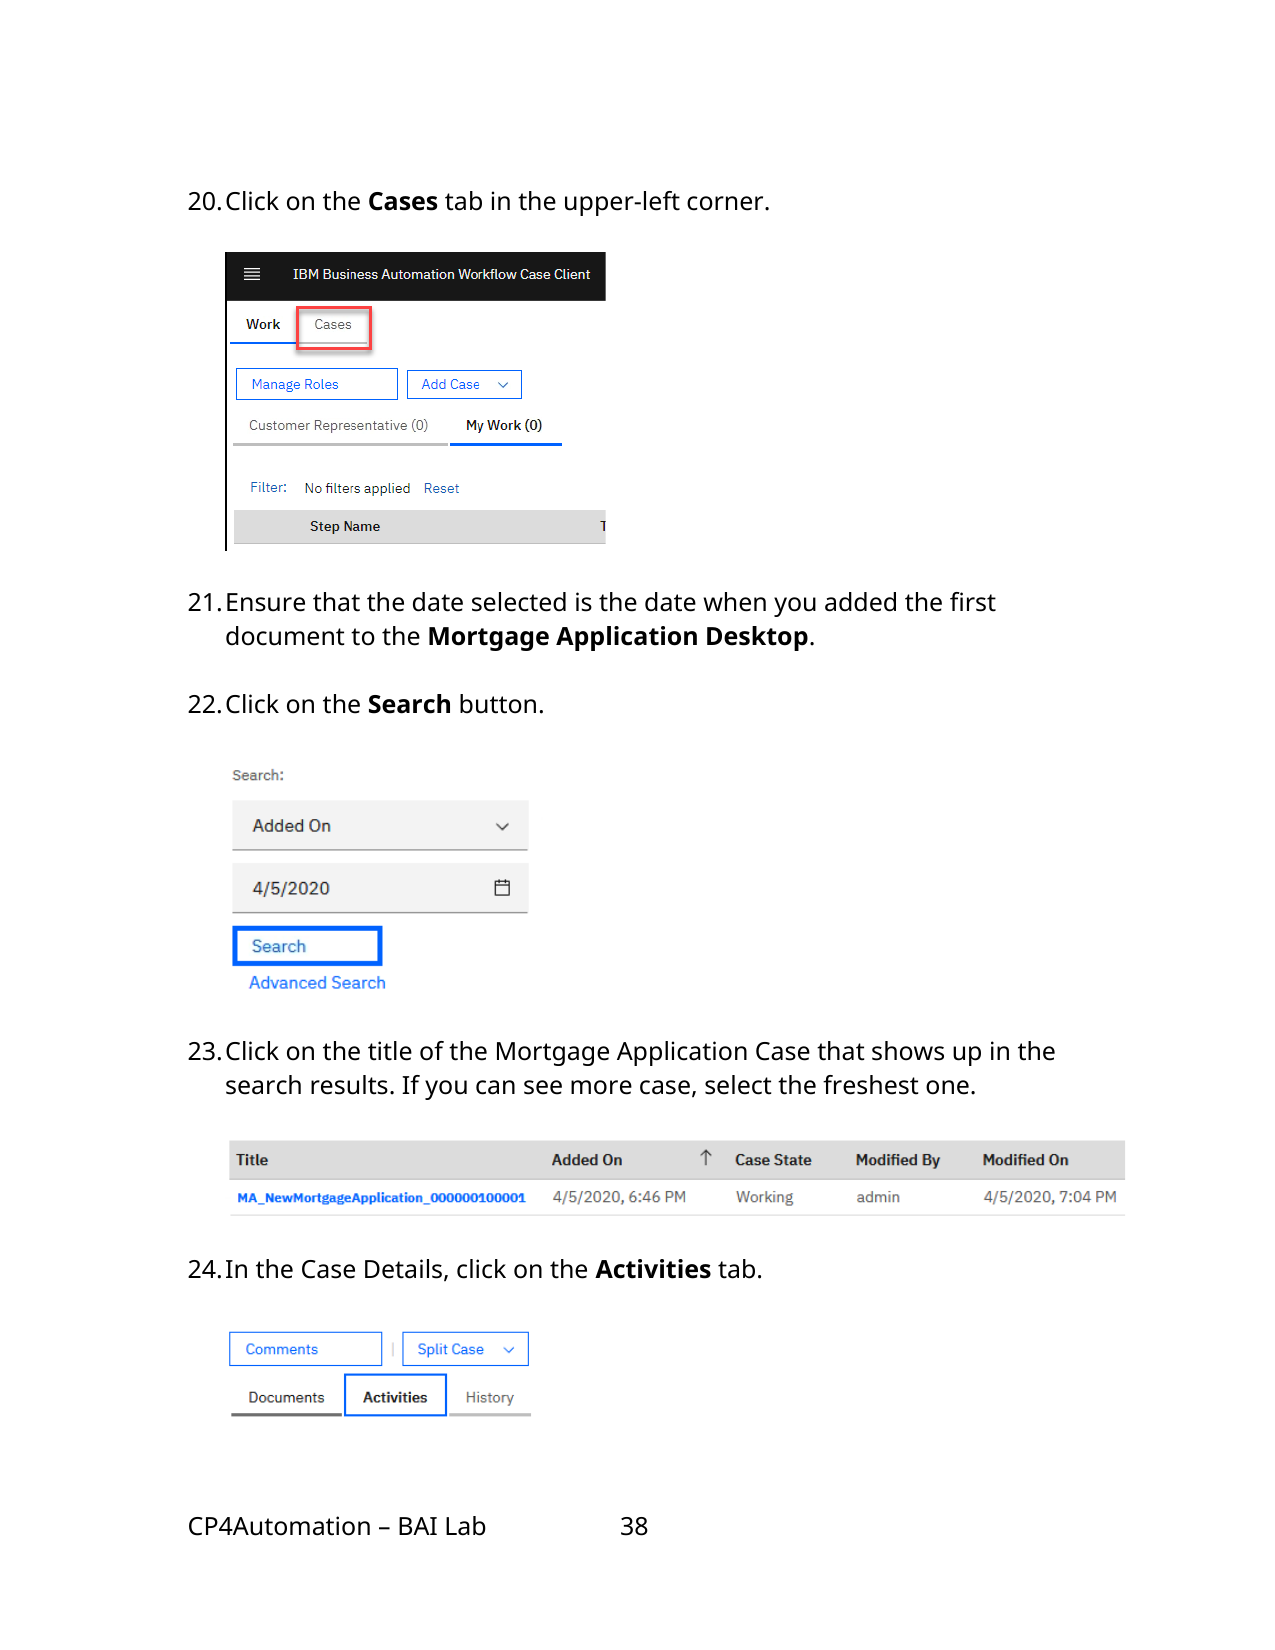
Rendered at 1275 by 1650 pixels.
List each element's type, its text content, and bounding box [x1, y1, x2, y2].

list In the Case Details, click on the Activities tab. [187, 1252, 1087, 1286]
picture [225, 1320, 547, 1425]
picture [225, 252, 606, 551]
list Click on the Search button. [187, 687, 1087, 721]
list Click on the Cases tab in the upper-left corner. [187, 184, 1087, 218]
list Click on the title of the Mortgage Application Case that shows up in the search results. If you can see more case, select the freshest one. [187, 1034, 1087, 1102]
picture [225, 755, 544, 1000]
picture [225, 1136, 1125, 1218]
list Ensure that the date selected is the date when you added the first document to the Mortgage Application Desktop. [187, 584, 1087, 653]
